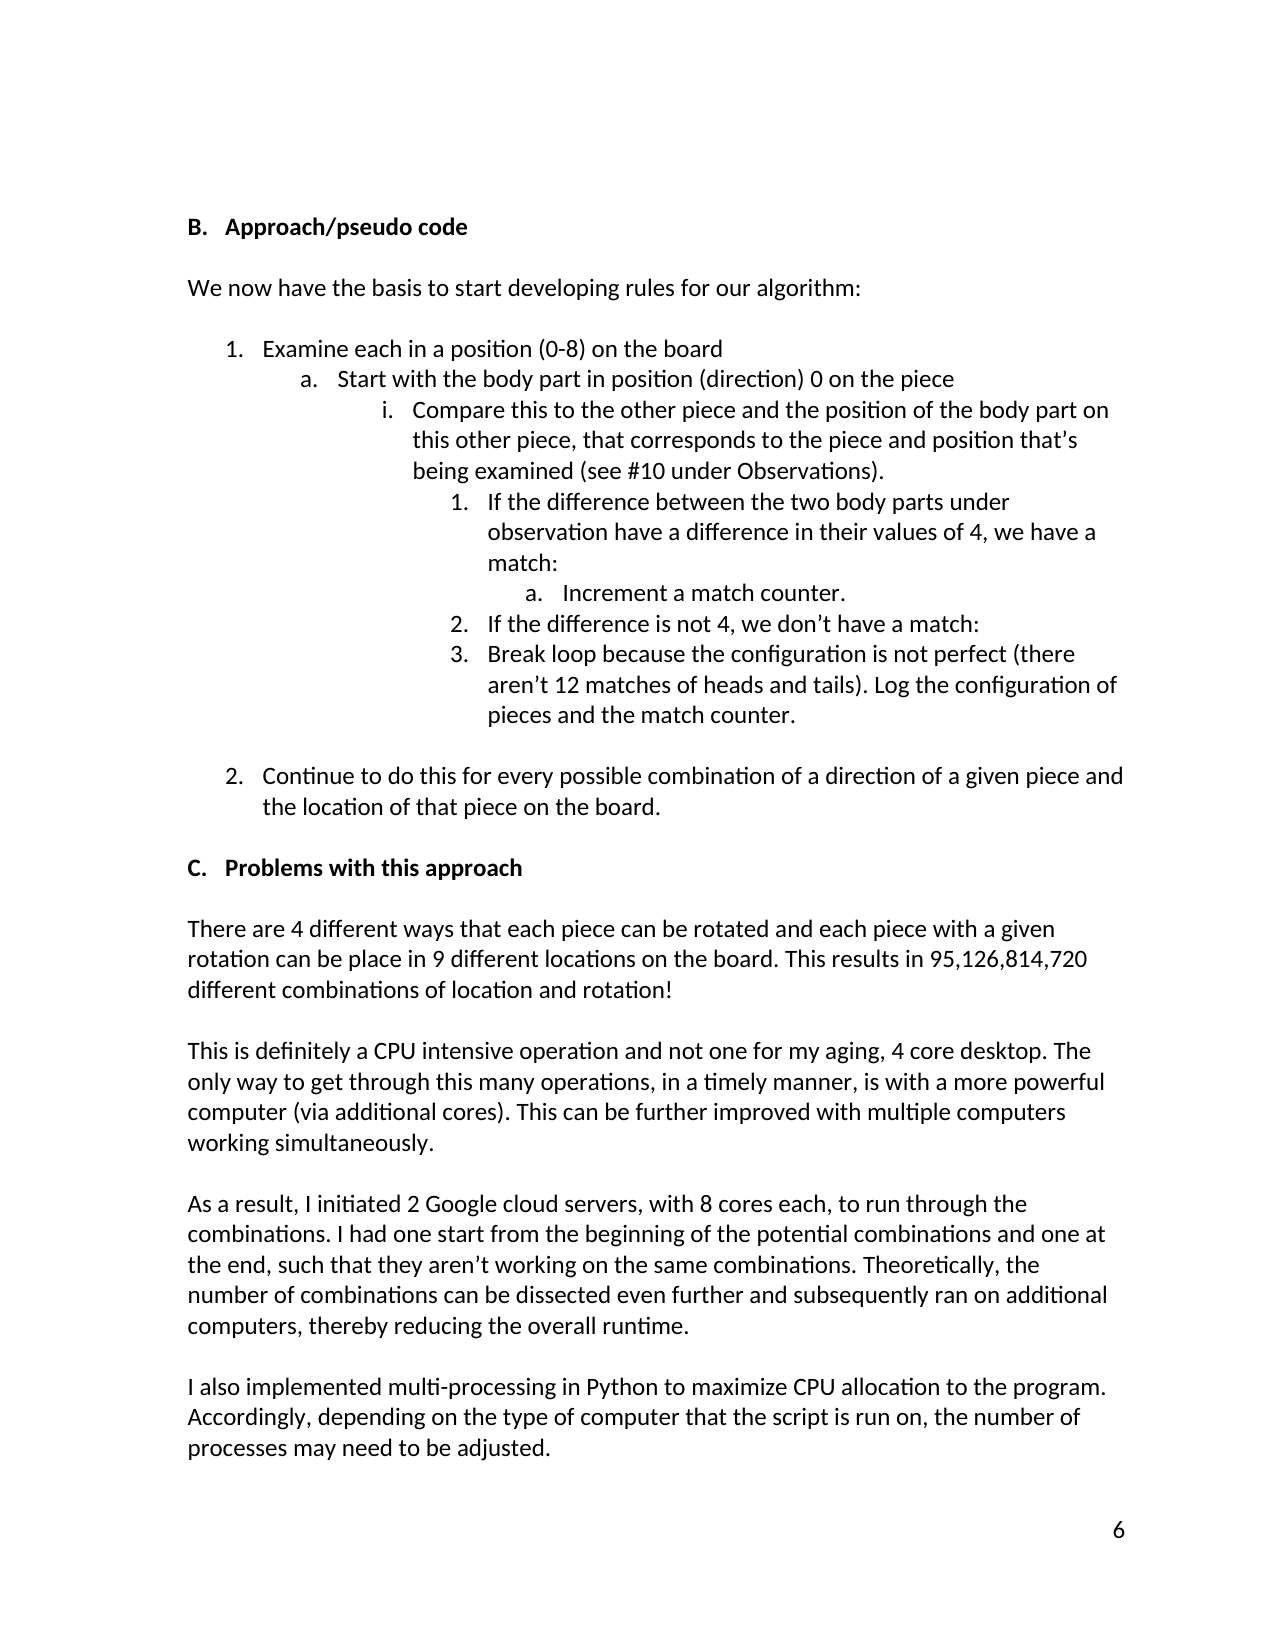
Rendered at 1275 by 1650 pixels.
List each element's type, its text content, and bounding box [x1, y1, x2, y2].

list If the difference is not 4, we don’t have a match: [450, 608, 1125, 638]
text There are 4 different ways that each piece can be rotated and each piece with a given rotation can be place in 9 different locations on the board. This results in 95,126,814,720 different combinations of location and rotation! [187, 913, 1125, 1004]
list Problems with this approach [187, 852, 1125, 882]
list If the difference between the two body parts under observation have a difference in their values of 4, we have a match: [450, 486, 1125, 577]
text We now have the basis to start developing rules for our algorithm: [187, 272, 1125, 303]
text As a result, I initiated 2 Google cloud servers, with 8 cores each, to run through the combinations. I had one start from the beginning of the potential combinations and one at the end, such that they aren’t working on the same combinations. Theoretically, the number of combinations can be dissected even further and subsequently ran on additional computers, thereby reducing the overall runtime. [187, 1188, 1125, 1340]
list Start with the body part in position (direction) 0 on the piece [300, 364, 1125, 394]
list Examine each in a position (0-8) on the board [225, 333, 1125, 364]
text This is definitely a CPU intensive operation and not one for my aging, 4 core desktop. The only way to get through this many operations, in a timely manner, is with a more powerful computer (via additional cores). This can be further improved with multiple computers working simultaneously. [187, 1035, 1125, 1157]
list Approach/pseudo code [187, 211, 1125, 242]
list Continue to do this for every possible combination of a direction of a given piece and the location of that piece on the board. [225, 760, 1125, 821]
list Break loop because the configuration is not perfect (there aren’t 12 matches of heads and tails). Log the configuration of pieces and the match counter. [450, 638, 1125, 730]
text I also implemented multi-processing in Python to maximize CPU allocation to the program. Accordingly, depending on the type of computer that the script is run on, the number of processes may need to be adjusted. [187, 1371, 1125, 1462]
list Compare this to the other piece and the position of the body part on this other piece, that corresponds to the piece and position that’s being examined (see #10 under Observations). [394, 394, 1125, 486]
list Increment a match counter. [525, 577, 1125, 608]
